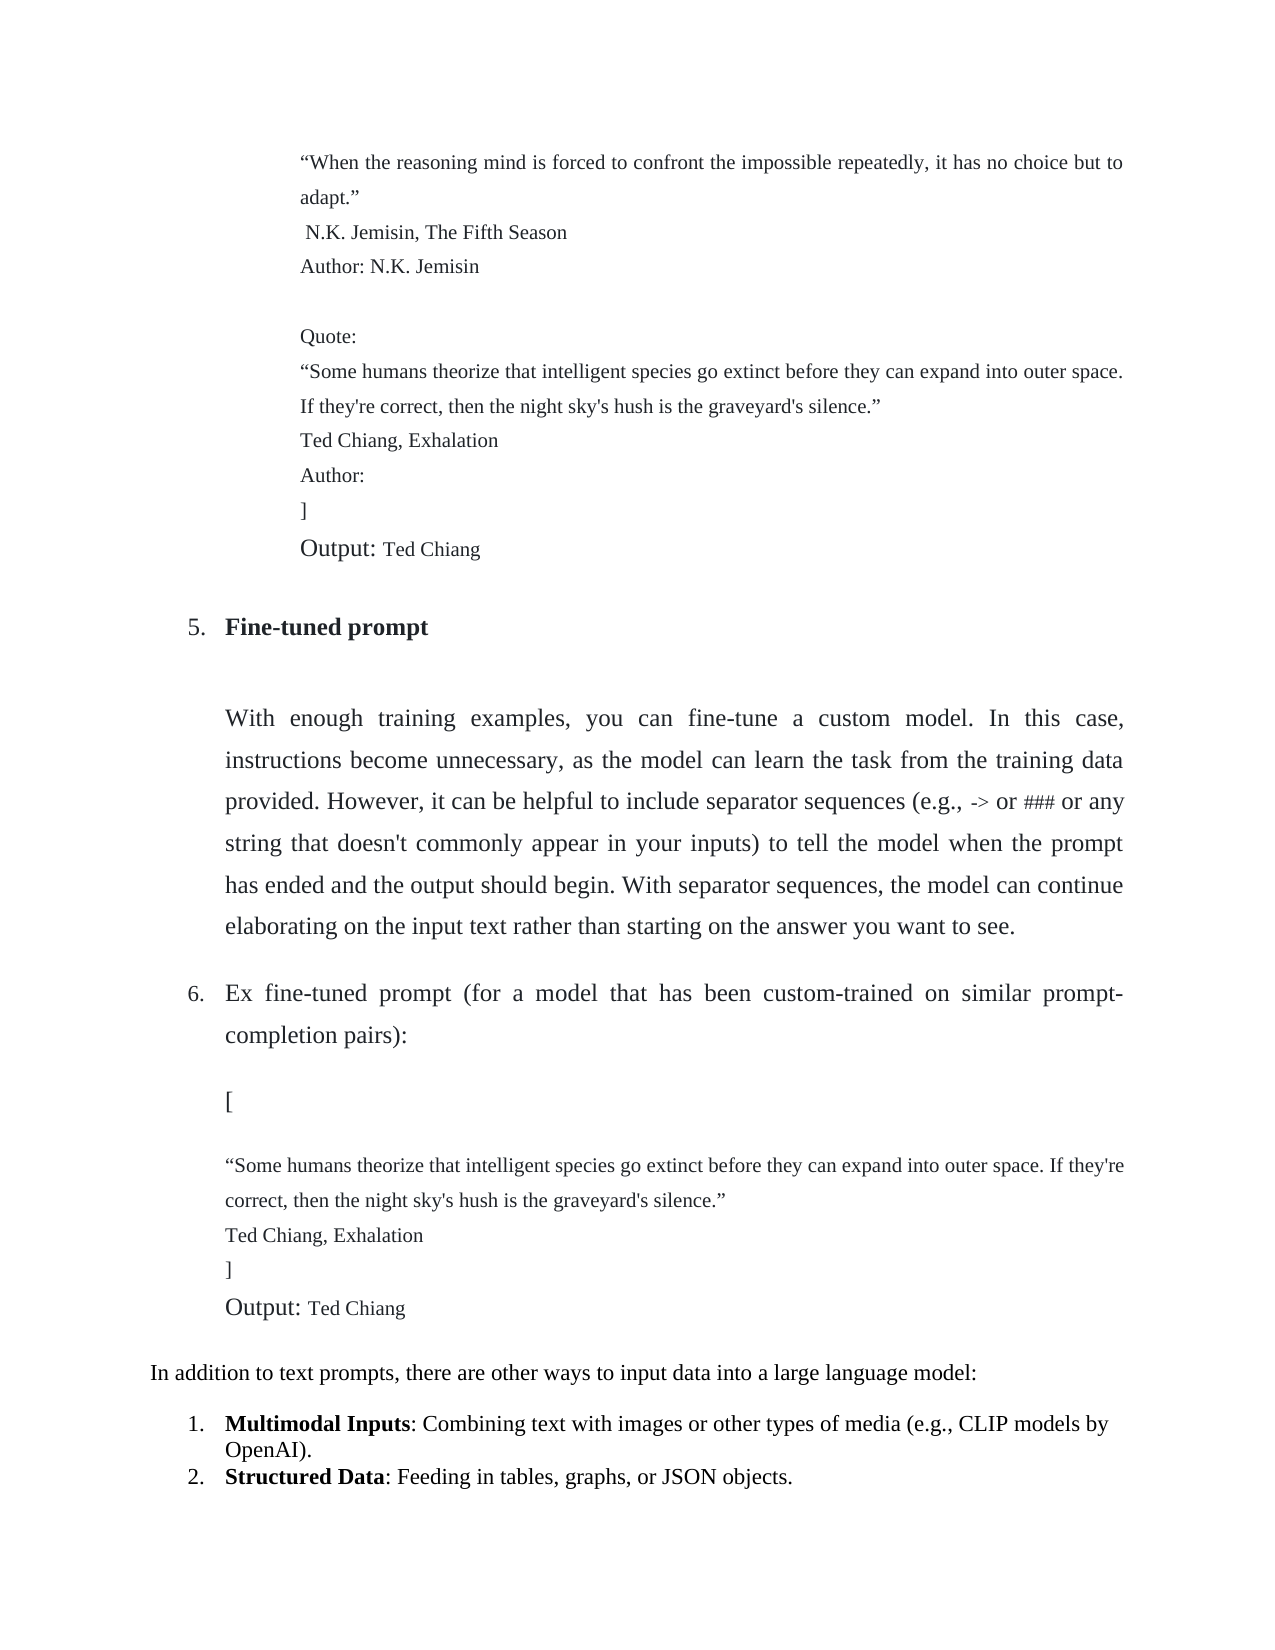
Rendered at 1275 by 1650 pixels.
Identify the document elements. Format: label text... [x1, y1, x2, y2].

subtitle Fine-tuned prompt [187, 612, 1125, 641]
text Author: N.K. Jemisin [300, 254, 1125, 278]
text “Some humans theorize that intelligent species go extinct before they can expand into outer space. If they're correct, then the night sky's hush is the graveyard's silence.” [225, 1153, 1125, 1212]
text “When the reasoning mind is forced to confront the impossible repeatedly, it has no choice but to adapt.” [300, 150, 1125, 209]
text Output: Ted Chiang [300, 533, 1125, 561]
text “Some humans theorize that intelligent species go extinct before they can expand into outer space. If they're correct, then the night sky's hush is the graveyard's silence.” [300, 359, 1125, 418]
text Quote: [300, 324, 1125, 348]
text ] [225, 1257, 1125, 1281]
text Ted Chiang, Exhalation [300, 428, 1125, 452]
text Ted Chiang, Exhalation [225, 1223, 1125, 1247]
text With enough training examples, you can fine-tune a custom model. In this case, instructions become unnecessary, as the model can learn the task from the training data provided. However, it can be helpful to include separator sequences (e.g., -> or ### or any string that doesn't commonly appear in your inputs) to tell the model when the prompt has ended and the output should begin. With separator sequences, the model can continue elaborating on the input text rather than starting on the answer you want to see. [225, 703, 1125, 940]
text In addition to text prompts, there are other ways to input data into a large language model: [150, 1359, 1125, 1385]
list Ex fine-tuned prompt (for a model that has been custom-trained on similar prompt-completion pairs): [187, 978, 1125, 1048]
text [ [225, 1086, 1125, 1115]
list Structured Data: Feeding in tables, graphs, or JSON objects. [187, 1463, 1125, 1489]
text Output: Ted Chiang [225, 1292, 1125, 1321]
text ] [300, 498, 1125, 522]
text Author: [300, 463, 1125, 487]
list Multimodal Inputs: Combining text with images or other types of media (e.g., CLIP models by OpenAI). [187, 1410, 1125, 1463]
text N.K. Jemisin, The Fifth Season [300, 219, 1125, 244]
